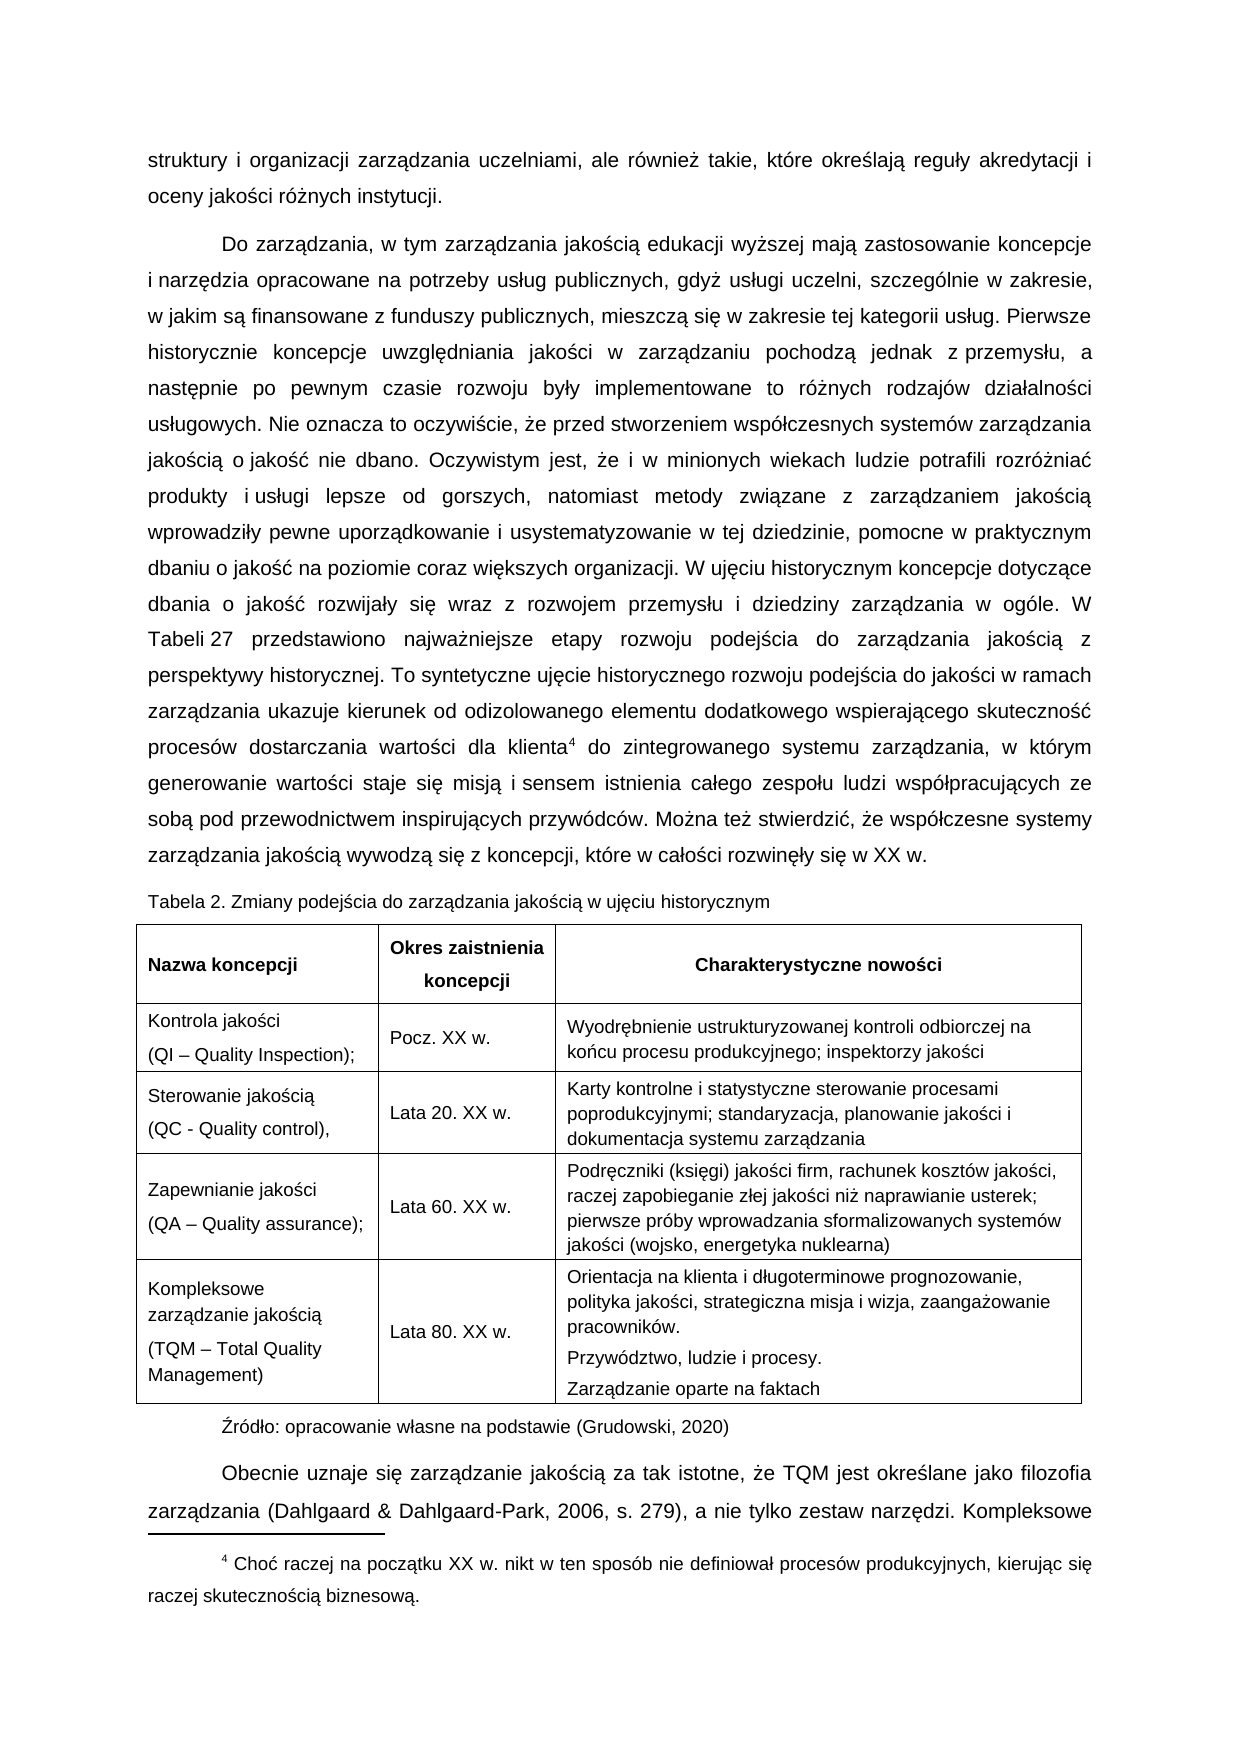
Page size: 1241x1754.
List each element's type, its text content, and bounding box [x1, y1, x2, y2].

text Źródło: opracowanie własne na podstawie (Grudowski, 2020) [148, 1416, 1093, 1438]
table_cell Kontrola jakości (QI – Quality Inspection); [137, 1004, 378, 1071]
table_cell Kompleksowe zarządzanie jakością (TQM – Total Quality Management) [137, 1260, 378, 1403]
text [148, 1461, 1093, 1523]
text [148, 148, 1093, 207]
table_cell Podręczniki (księgi) jakości firm, rachunek kosztów jakości, raczej zapobieganie złej jakości niż naprawianie usterek; pierwsze próby wprowadzania sformalizowanych systemów jakości (wojsko, energetyka nuklearna) [556, 1154, 1081, 1259]
table_cell Lata 80. XX w. [379, 1260, 555, 1403]
table_header Okres zaistnienia koncepcji [379, 925, 555, 1003]
table_cell Wyodrębnienie ustrukturyzowanej kontroli odbiorczej na końcu procesu produkcyjnego; inspektorzy jakości [556, 1004, 1081, 1071]
table_cell Zapewnianie jakości (QA – Quality assurance); [137, 1154, 378, 1259]
table_cell Sterowanie jakością (QC - Quality control), [137, 1072, 378, 1153]
table_header Nazwa koncepcji [137, 925, 378, 1003]
text Do zarządzania, w tym zarządzania jakością edukacji wyższej mają zastosowanie koncepcje i narzędzia opracowane na potrzeby usług publicznych, gdyż usługi uczelni, szczególnie w zakresie, w jakim są finansowane z funduszy publicznych, mieszczą się w zakresie tej kategorii usług. Pierwsze historycznie koncepcje uwzględniania jakości w zarządzaniu pochodzą jednak z przemysłu, a następnie po pewnym czasie rozwoju były implementowane to różnych rodzajów działalności usługowych. Nie oznacza to oczywiście, że przed stworzeniem współczesnych systemów zarządzania jakością o jakość nie dbano. Oczywistym jest, że i w minionych wiekach ludzie potrafili rozróżniać produkty i usługi lepsze od gorszych, natomiast metody związane z zarządzaniem jakością wprowadziły pewne uporządkowanie i usystematyzowanie w tej dziedzinie, pomocne w praktycznym dbaniu o jakość na poziomie coraz większych organizacji. W ujęciu historycznym koncepcje dotyczące dbania o jakość rozwijały się wraz z rozwojem przemysłu i dziedziny zarządzania w ogóle. W Tabeli 27 przedstawiono najważniejsze etapy rozwoju podejścia do zarządzania jakością z perspektywy historycznej. To syntetyczne ujęcie historycznego rozwoju podejścia do jakości w ramach zarządzania ukazuje kierunek od odizolowanego elementu dodatkowego wspierającego skuteczność procesów dostarczania wartości dla klienta do zintegrowanego systemu zarządzania, w którym generowanie wartości staje się misją i sensem istnienia całego zespołu ludzi współpracujących ze sobą pod przewodnictwem inspirujących przywódców. Można też stwierdzić, że współczesne systemy zarządzania jakością wywodzą się z koncepcji, które w całości rozwinęły się w XX w. [148, 232, 1093, 867]
table_cell Lata 20. XX w. [379, 1072, 555, 1153]
table_cell Orientacja na klienta i długoterminowe prognozowanie, polityka jakości, strategiczna misja i wizja, zaangażowanie pracowników. Przywództwo, ludzie i procesy. Zarządzanie oparte na faktach [556, 1260, 1081, 1403]
table_cell Pocz. XX w. [379, 1004, 555, 1071]
table_cell Karty kontrolne i statystyczne sterowanie procesami poprodukcyjnymi; standaryzacja, planowanie jakości i dokumentacja systemu zarządzania [556, 1072, 1081, 1153]
table_header Charakterystyczne nowości [556, 925, 1081, 1003]
table_cell Lata 60. XX w. [379, 1154, 555, 1259]
